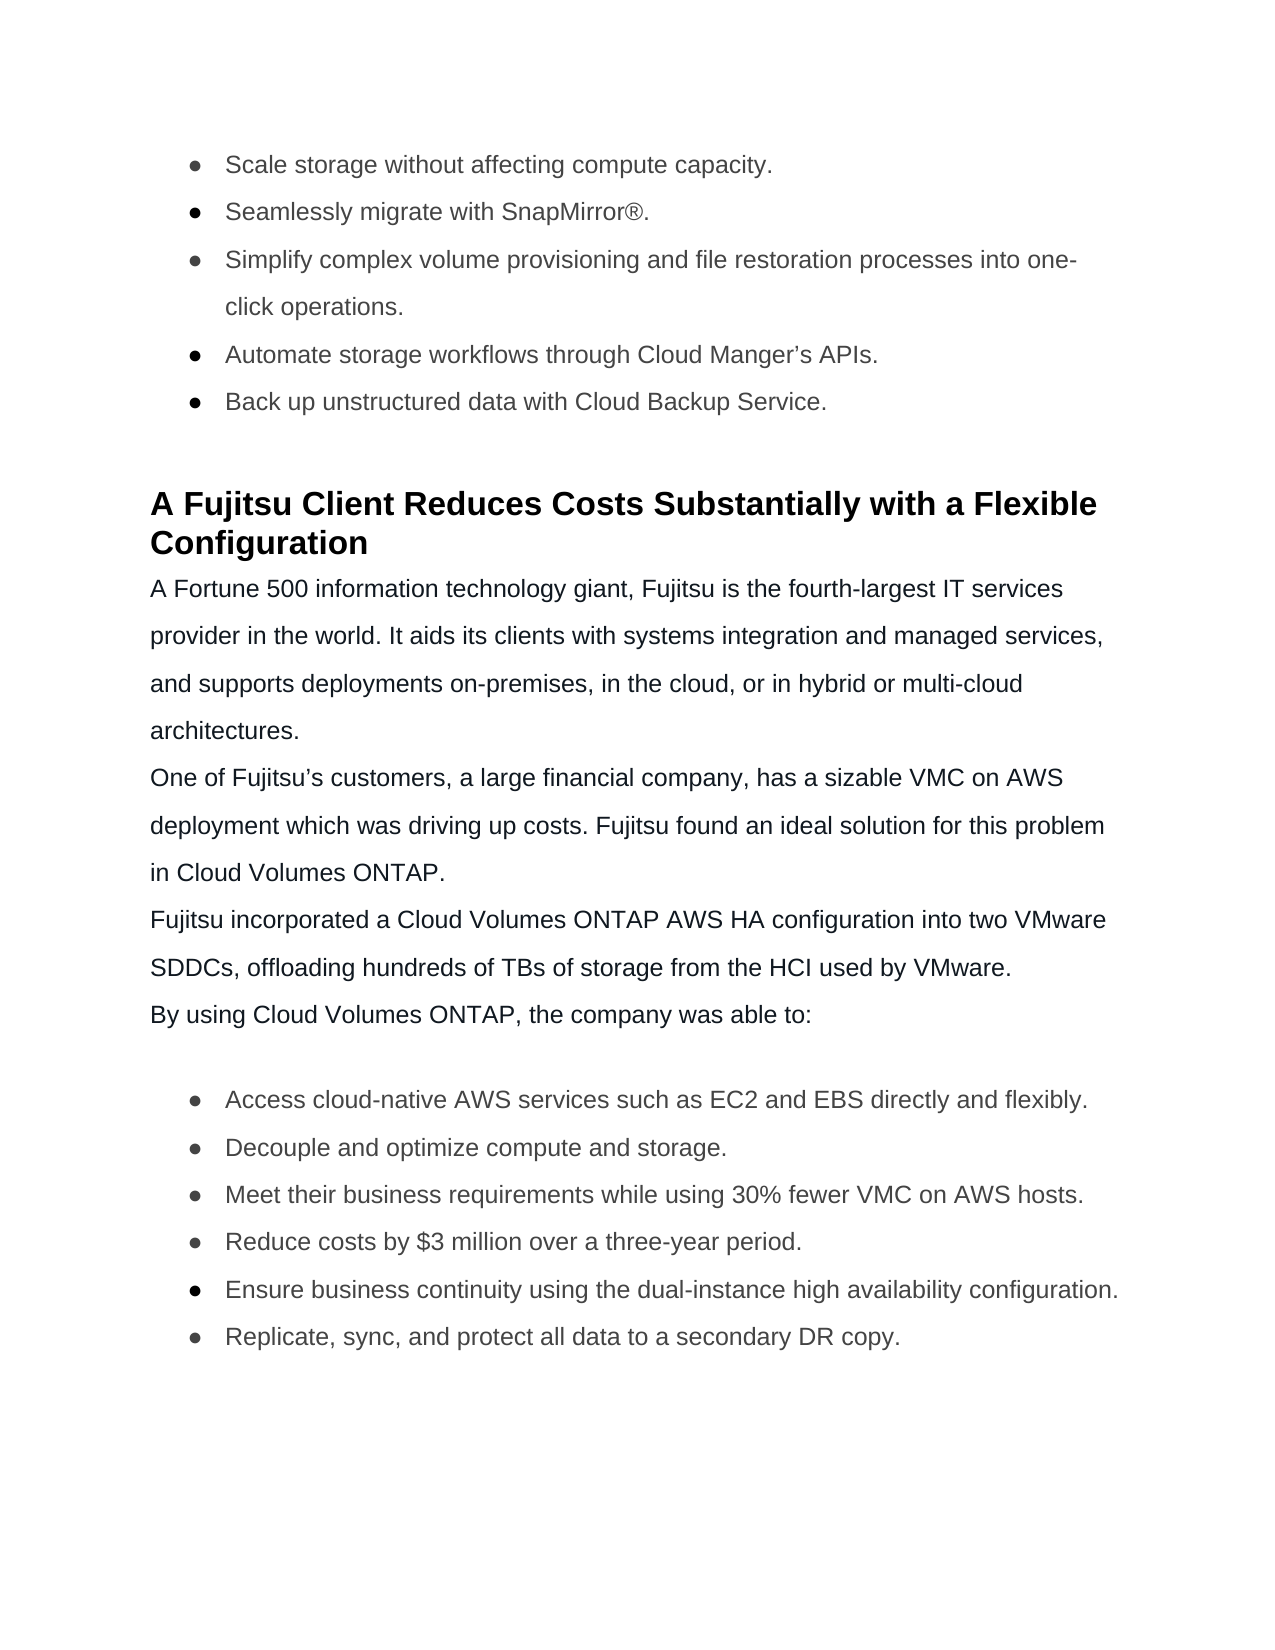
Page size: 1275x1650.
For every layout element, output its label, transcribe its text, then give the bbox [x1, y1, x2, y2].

list Seamlessly migrate with SnapMirror®. [187, 197, 1125, 226]
list Access cloud-native AWS services such as EC2 and EBS directly and flexibly. [187, 1085, 1125, 1114]
list Scale storage without affecting compute capacity. [187, 150, 1125, 179]
list Simplify complex volume provisioning and file restoration processes into one-click operations. [187, 245, 1125, 321]
list Back up unstructured data with Cloud Backup Service. [187, 387, 1125, 428]
list Reduce costs by $3 million over a three-year period. [187, 1227, 1125, 1256]
list Automate storage workflows through Cloud Manger’s APIs. [187, 339, 1125, 368]
text One of Fujitsu’s customers, a large financial company, has a sizable VMC on AWS deployment which was driving up costs. Fujitsu found an ideal solution for this problem in Cloud Volumes ONTAP. [150, 763, 1125, 887]
text Fujitsu incorporated a Cloud Volumes ONTAP AWS HA configuration into two VMware SDDCs, offloading hundreds of TBs of storage from the HCI used by VMware. [150, 906, 1125, 982]
list Decouple and optimize compute and storage. [187, 1133, 1125, 1161]
list Replicate, sync, and protect all data to a secondary DR copy. [187, 1322, 1125, 1363]
list Ensure business continuity using the dual-instance high availability configuration. [187, 1275, 1125, 1303]
text By using Cloud Volumes ONTAP, the company was able to: [150, 1000, 1125, 1067]
subtitle A Fujitsu Client Reduces Costs Substantially with a Flexible Configuration [150, 484, 1125, 561]
list Meet their business requirements while using 30% fewer VMC on AWS hosts. [187, 1180, 1125, 1209]
text A Fortune 500 information technology giant, Fujitsu is the fourth-largest IT services provider in the world. It aids its clients with systems integration and managed services, and supports deployments on-premises, in the cloud, or in hybrid or multi-cloud architectures. [150, 574, 1125, 745]
